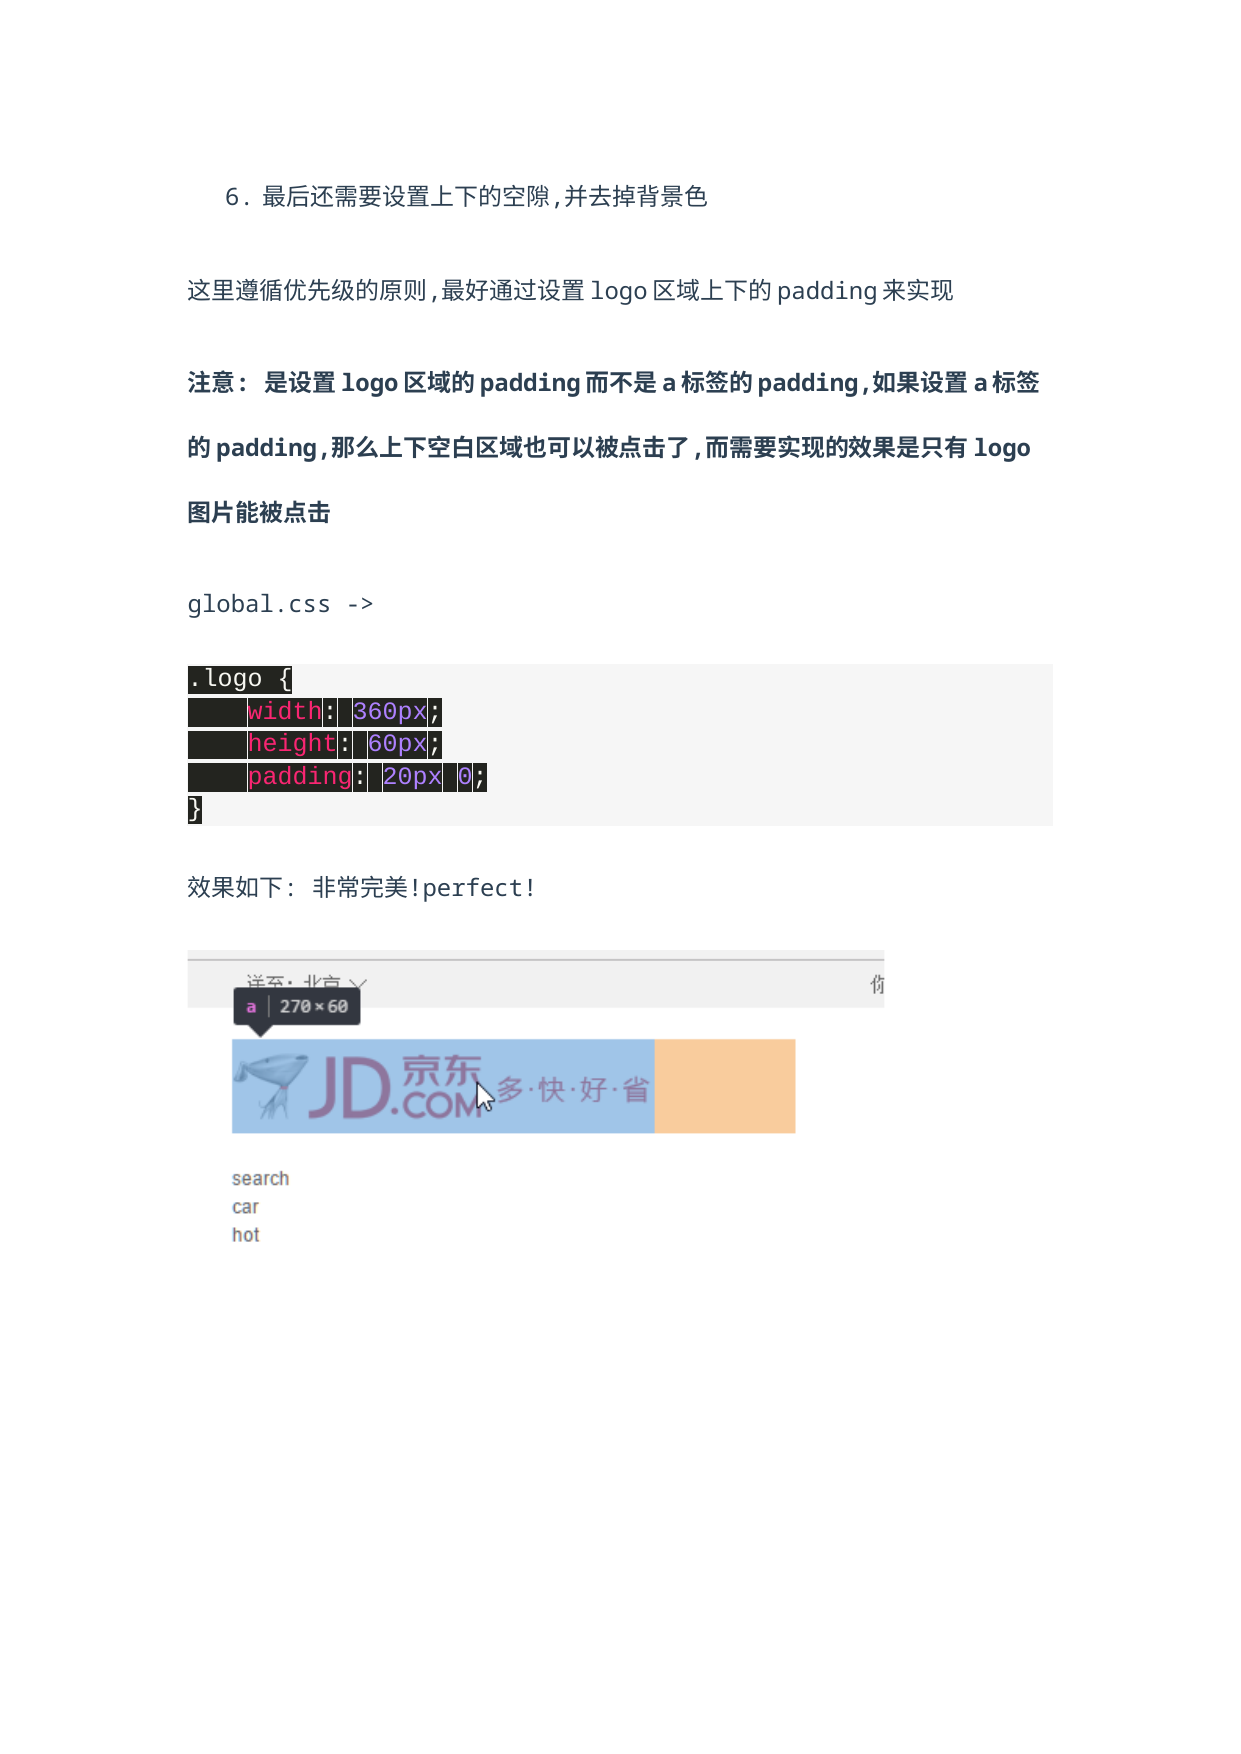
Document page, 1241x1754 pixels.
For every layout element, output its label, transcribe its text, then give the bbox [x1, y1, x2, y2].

picture [187, 950, 885, 1267]
text 注意: 是设置logo区域的padding而不是a标签的padding,如果设置a标签的padding,那么上下空白区域也可以被点击了,而需要实现的效果是只有logo图片能被点击 [187, 349, 1053, 544]
text 效果如下: 非常完美!perfect! [187, 854, 1053, 919]
list 最后还需要设置上下的空隙,并去掉背景色 [225, 162, 1053, 227]
text 这里遵循优先级的原则,最好通过设置logo区域上下的padding来实现 [187, 256, 1053, 321]
text global.css -> [187, 571, 1053, 636]
text .logo { width: 360px; height: 60px; padding: 20px 0; } [187, 664, 1053, 826]
